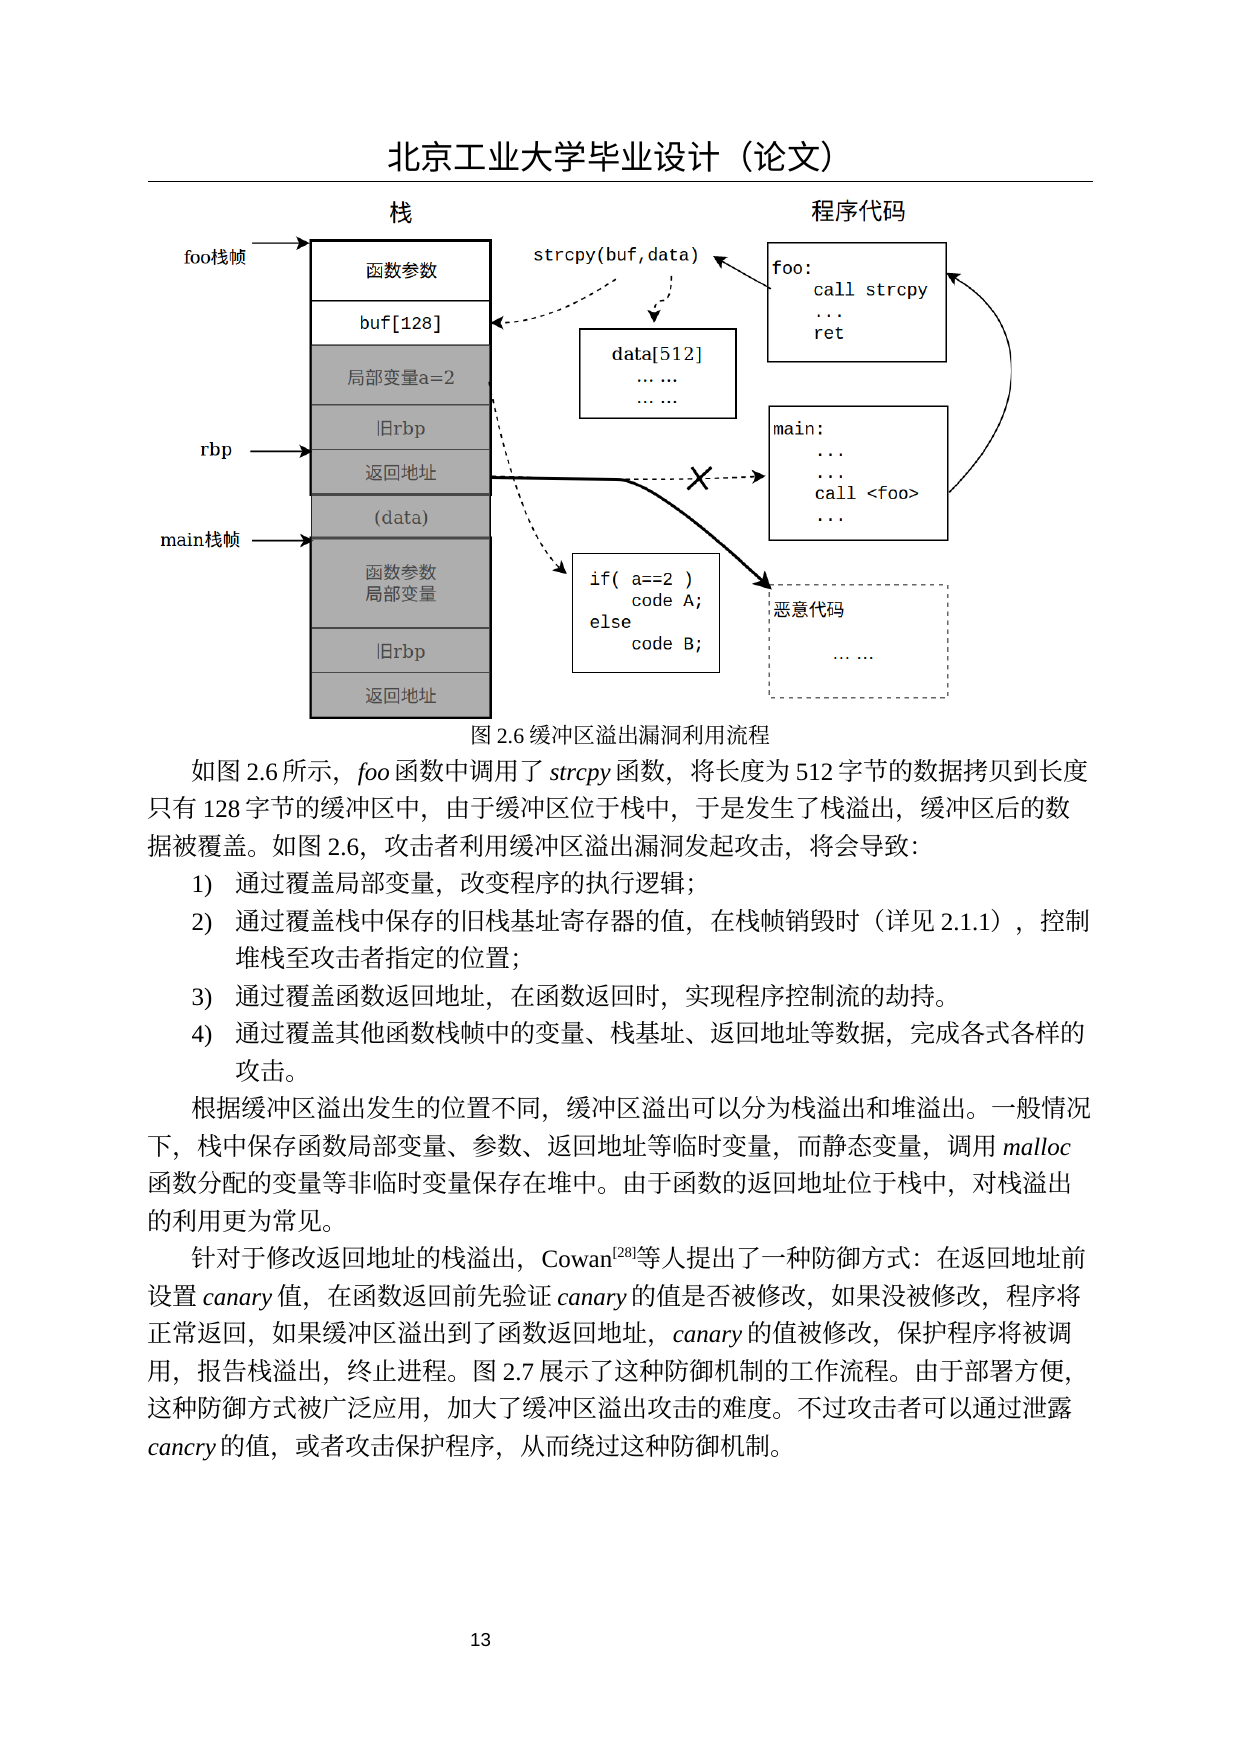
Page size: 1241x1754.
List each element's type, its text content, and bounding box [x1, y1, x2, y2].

text 针对于修改返回地址的栈溢出，Cowan[28]等人提出了一种防御方式：在返回地址前设置canary值，在函数返回前先验证canary的值是否被修改，如果没被修改，程序将正常返回，如果缓冲区溢出到了函数返回地址，canary的值被修改，保护程序将被调用，报告栈溢出，终止进程。图2.7展示了这种防御机制的工作流程。由于部署方便，这种防御方式被广泛应用，加大了缓冲区溢出攻击的难度。不过攻击者可以通过泄露cancry的值，或者攻击保护程序，从而绕过这种防御机制。 [148, 1237, 1093, 1462]
list 通过覆盖栈中保存的旧栈基址寄存器的值，在栈帧销毁时（详见2.1.1），控制堆栈至攻击者指定的位置； [191, 900, 1093, 975]
text 如图2.6所示，foo函数中调用了strcpy函数，将长度为512字节的数据拷贝到长度只有128字节的缓冲区中，由于缓冲区位于栈中，于是发生了栈溢出，缓冲区后的数据被覆盖。如图2.6，攻击者利用缓冲区溢出漏洞发起攻击，将会导致： [148, 750, 1093, 862]
list 通过覆盖局部变量，改变程序的执行逻辑； [191, 862, 1093, 900]
list 通过覆盖其他函数栈帧中的变量、栈基址、返回地址等数据，完成各式各样的攻击。 [191, 1012, 1093, 1087]
text 根据缓冲区溢出发生的位置不同，缓冲区溢出可以分为栈溢出和堆溢出。一般情况下，栈中保存函数局部变量、参数、返回地址等临时变量，而静态变量，调用malloc函数分配的变量等非临时变量保存在堆中。由于函数的返回地址位于栈中，对栈溢出的利用更为常见。 [148, 1087, 1093, 1237]
text 图2.6 缓冲区溢出漏洞利用流程 [148, 718, 1093, 750]
list 通过覆盖函数返回地址，在函数返回时，实现程序控制流的劫持。 [191, 975, 1093, 1012]
picture [147, 194, 1012, 719]
